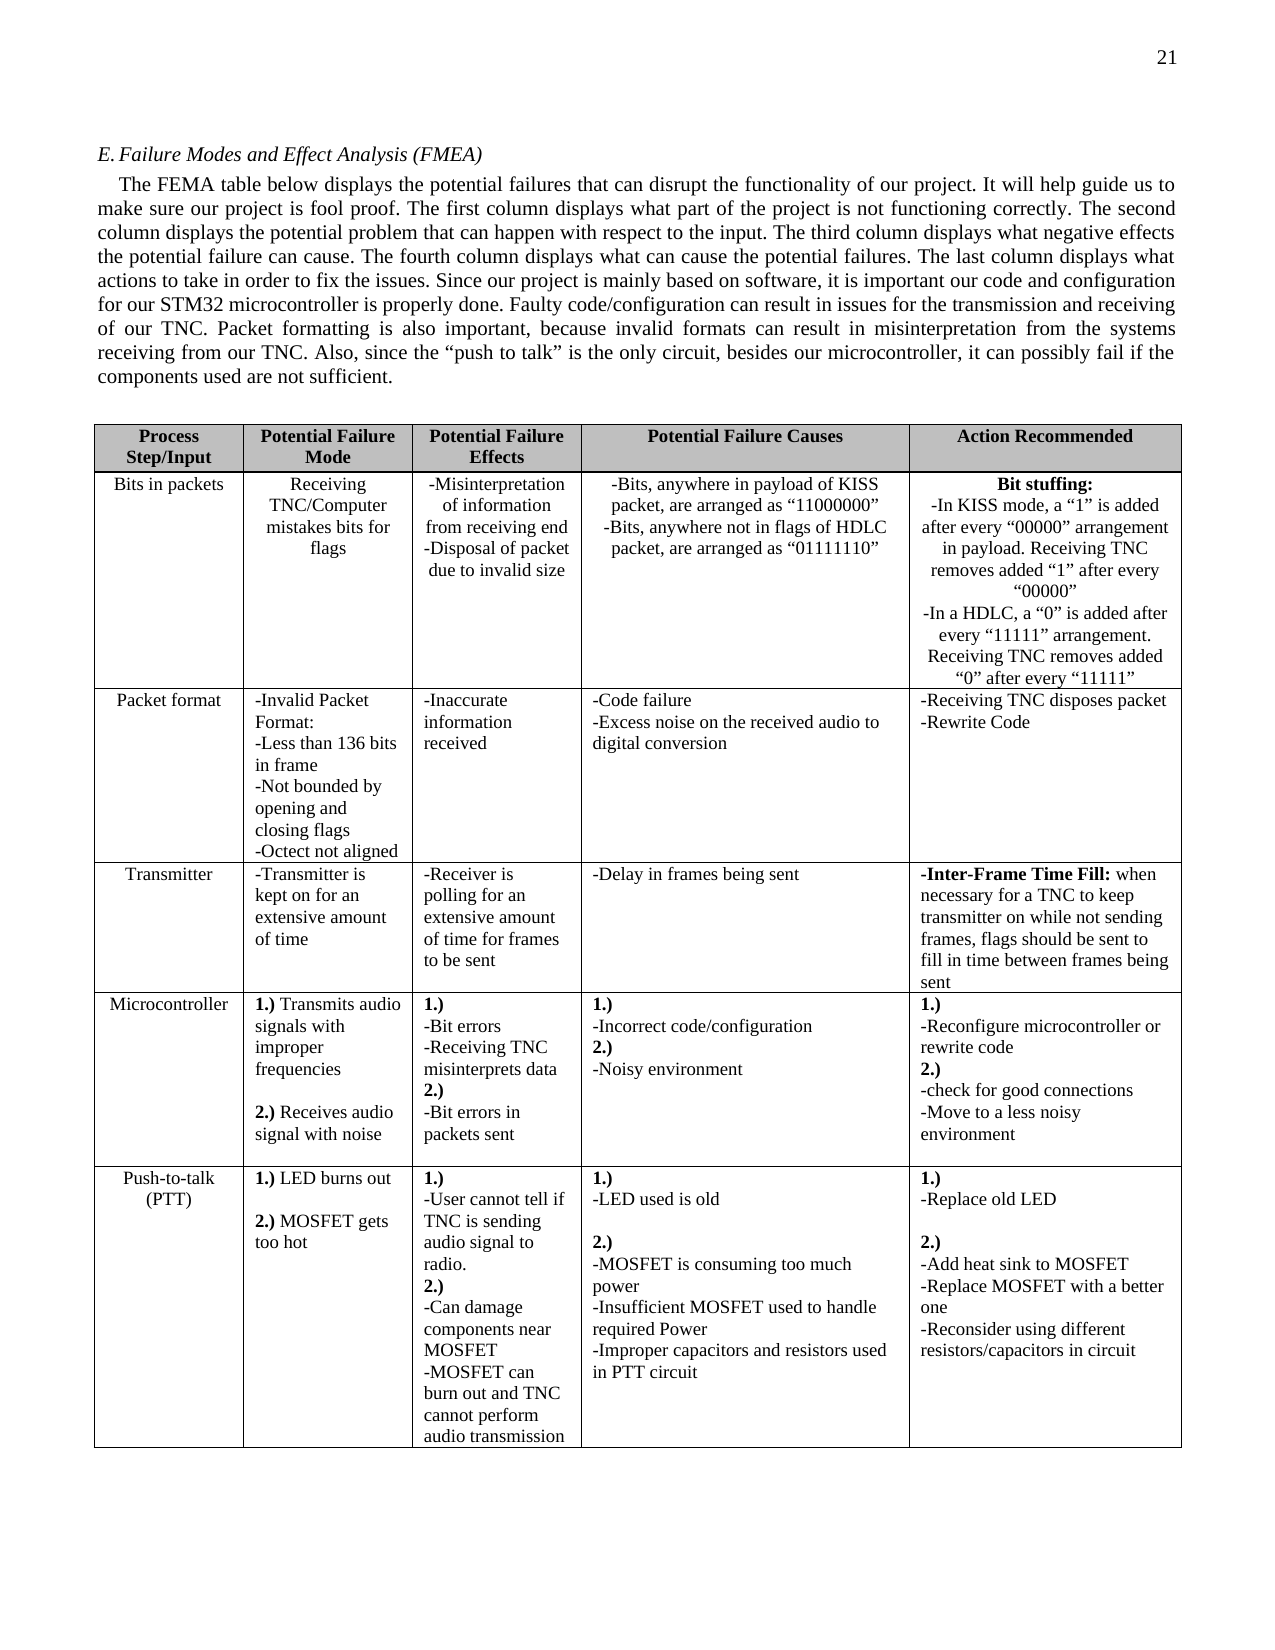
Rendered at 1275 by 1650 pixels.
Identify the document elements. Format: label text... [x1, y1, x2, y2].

table_header Action Recommended [910, 425, 1181, 471]
table_cell 1.) -LED used is old 2.) -MOSFET is consuming too much power -Insufficient MOSFET used to handle required Power -Improper capacitors and resistors used in PTT circuit [582, 1167, 909, 1447]
table_cell 1.) -Bit errors -Receiving TNC misinterprets data 2.) -Bit errors in packets sent [413, 993, 581, 1166]
table_cell -Inter-Frame Time Fill: when necessary for a TNC to keep transmitter on while not sending frames, flags should be sent to fill in time between frames being sent [910, 863, 1181, 992]
table_cell -Bits, anywhere in payload of KISS packet, are arranged as “11000000” -Bits, anywhere not in flags of HDLC packet, are arranged as “01111110” [582, 473, 909, 688]
table_header Potential Failure Causes [582, 425, 909, 471]
table_cell 1.) -Reconfigure microcontroller or rewrite code 2.) -check for good connections -Move to a less noisy environment [910, 993, 1181, 1166]
table_cell 1.) -Replace old LED 2.) -Add heat sink to MOSFET -Replace MOSFET with a better one -Reconsider using different resistors/capacitors in circuit [910, 1167, 1181, 1447]
table_header Potential Failure Effects [413, 425, 581, 471]
table_cell 1.) Transmits audio signals with improper frequencies 2.) Receives audio signal with noise [244, 993, 412, 1166]
table_cell -Delay in frames being sent [582, 863, 909, 992]
table_cell Receiving TNC/Computer mistakes bits for flags [244, 473, 412, 688]
table_header Process Step/Input [95, 425, 243, 471]
text The FEMA table below displays the potential failures that can disrupt the functionality of our project. It will help guide us to make sure our project is fool proof. The first column displays what part of the project is not functioning correctly. The second column displays the potential problem that can happen with respect to the input. The third column displays what negative effects the potential failure can cause. The fourth column displays what can cause the potential failures. The last column displays what actions to take in order to fix the issues. Since our project is mainly based on software, it is important our code and configuration for our STM32 microcontroller is properly done. Faulty code/configuration can result in issues for the transmission and receiving of our TNC. Packet formatting is also important, because invalid formats can result in misinterpretation from the systems receiving from our TNC. Also, since the “push to talk” is the only circuit, besides our microcontroller, it can possibly fail if the components used are not sufficient. [97, 172, 1177, 388]
table_header Potential Failure Mode [244, 425, 412, 471]
table_cell Microcontroller [95, 993, 243, 1166]
table_cell Bit stuffing: -In KISS mode, a “1” is added after every “00000” arrangement in payload. Receiving TNC removes added “1” after every “00000” -In a HDLC, a “0” is added after every “11111” arrangement. Receiving TNC removes added “0” after every “11111” [910, 473, 1181, 688]
table_cell -Inaccurate information received [413, 689, 581, 862]
table_cell Transmitter [95, 863, 243, 992]
table_cell 1.) -User cannot tell if TNC is sending audio signal to radio. 2.) -Can damage components near MOSFET -MOSFET can burn out and TNC cannot perform audio transmission [413, 1167, 581, 1447]
table_cell -Receiving TNC disposes packet -Rewrite Code [910, 689, 1181, 862]
table_cell Push-to-talk (PTT) [95, 1167, 243, 1447]
table_cell 1.) LED burns out 2.) MOSFET gets too hot [244, 1167, 412, 1447]
table_cell Bits in packets [95, 473, 243, 688]
table_cell Packet format [95, 689, 243, 862]
table_cell 1.) -Incorrect code/configuration 2.) -Noisy environment [582, 993, 909, 1166]
table_cell -Transmitter is kept on for an extensive amount of time [244, 863, 412, 992]
subtitle Failure Modes and Effect Analysis (FMEA) [97, 142, 1177, 166]
table_cell -Invalid Packet Format: -Less than 136 bits in frame -Not bounded by opening and closing flags -Octect not aligned [244, 689, 412, 862]
table_cell -Receiver is polling for an extensive amount of time for frames to be sent [413, 863, 581, 992]
table_cell -Code failure -Excess noise on the received audio to digital conversion [582, 689, 909, 862]
table_cell -Misinterpretation of information from receiving end -Disposal of packet due to invalid size [413, 473, 581, 688]
